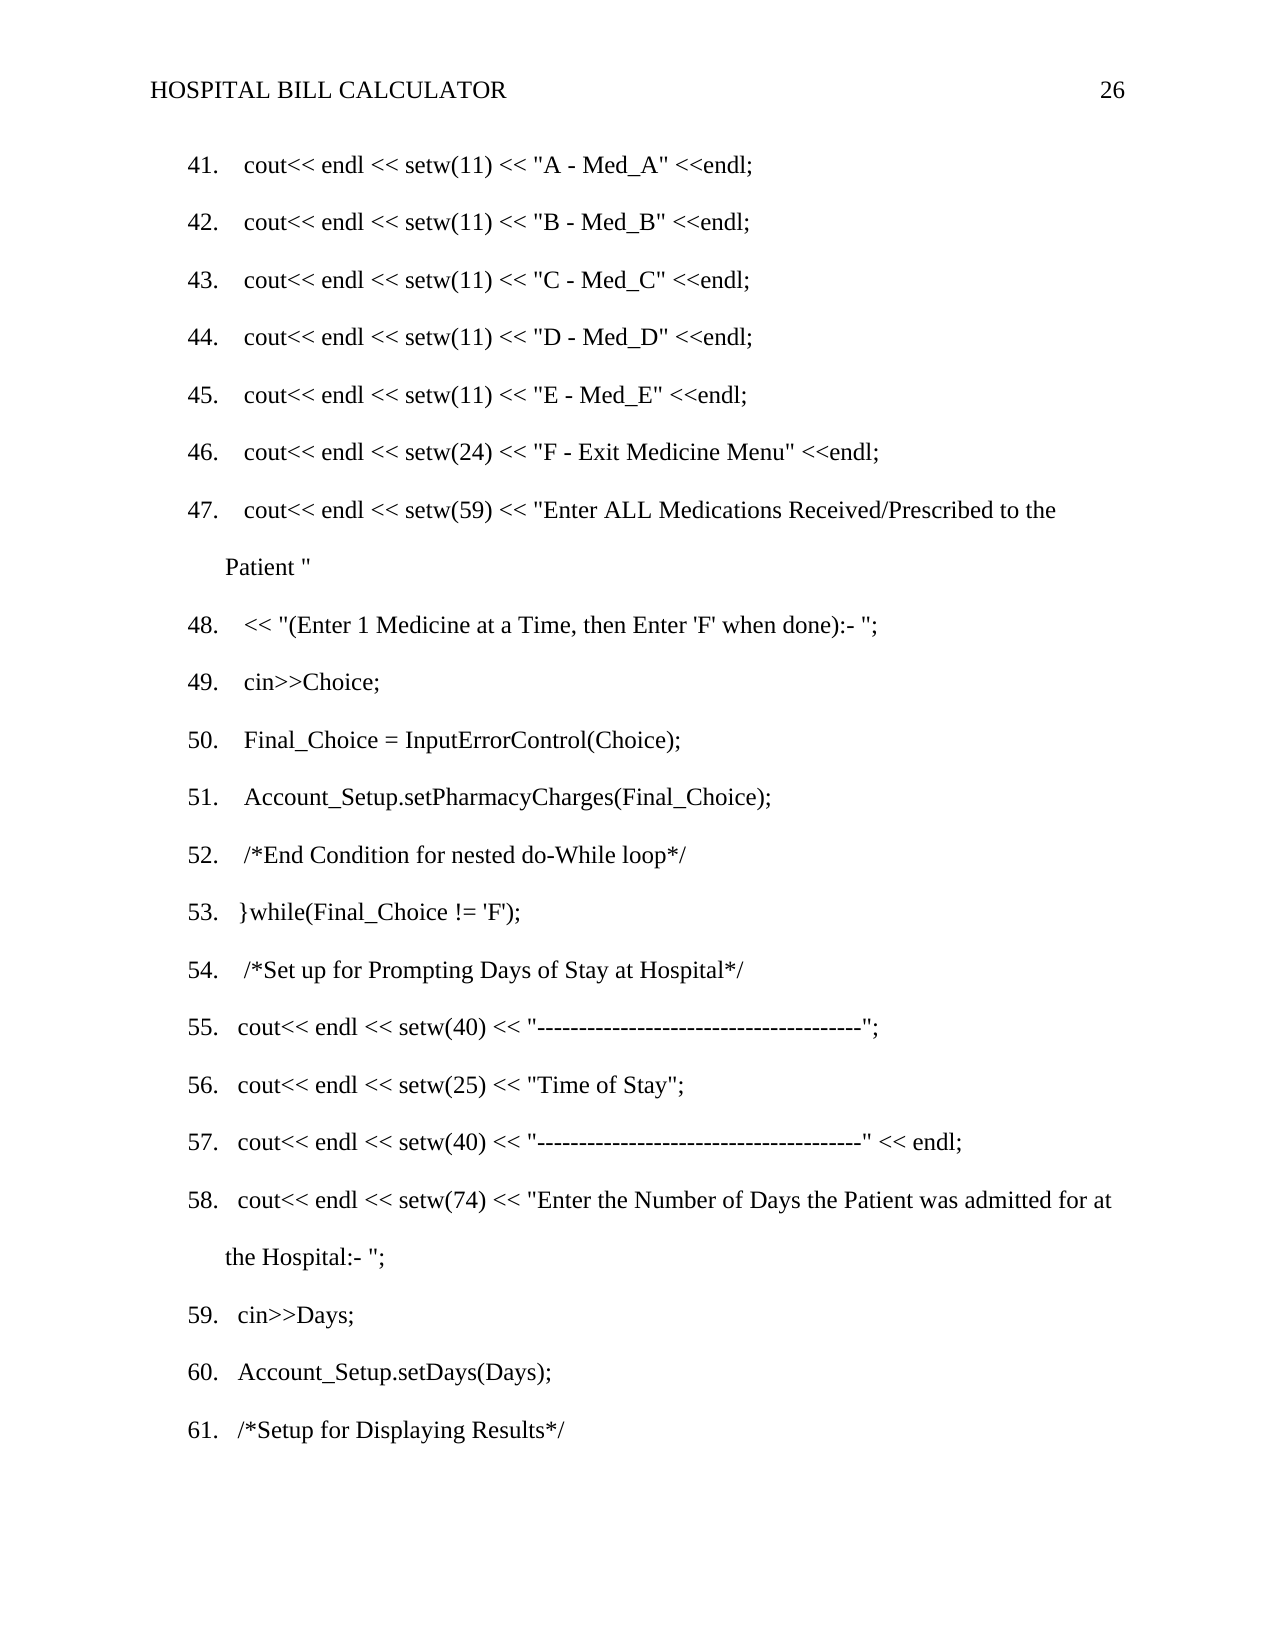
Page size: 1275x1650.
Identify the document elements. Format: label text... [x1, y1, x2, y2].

list cout<< endl << setw(11) << "B - Med_B" <<endl; [187, 207, 1125, 236]
list cin>>Days; [187, 1300, 1125, 1329]
list }while(Final_Choice != 'F'); [187, 897, 1125, 926]
list cout<< endl << setw(25) << "Time of Stay"; [187, 1070, 1125, 1099]
list cout<< endl << setw(11) << "A - Med_A" <<endl; [187, 150, 1125, 179]
list /*Setup for Displaying Results*/ [187, 1415, 1125, 1444]
list /*End Condition for nested do-While loop*/ [187, 840, 1125, 869]
list cout<< endl << setw(11) << "C - Med_C" <<endl; [187, 265, 1125, 294]
list cout<< endl << setw(59) << "Enter ALL Medications Received/Prescribed to the Patient " [187, 495, 1125, 581]
list cout<< endl << setw(40) << "---------------------------------------"; [187, 1012, 1125, 1041]
list cin>>Choice; [187, 667, 1125, 696]
list cout<< endl << setw(11) << "D - Med_D" <<endl; [187, 322, 1125, 351]
list Account_Setup.setDays(Days); [187, 1357, 1125, 1386]
list /*Set up for Prompting Days of Stay at Hospital*/ [187, 955, 1125, 984]
list cout<< endl << setw(24) << "F - Exit Medicine Menu" <<endl; [187, 437, 1125, 466]
list cout<< endl << setw(74) << "Enter the Number of Days the Patient was admitted for at the Hospital:- "; [187, 1185, 1125, 1271]
list cout<< endl << setw(40) << "---------------------------------------" << endl; [187, 1127, 1125, 1156]
list cout<< endl << setw(11) << "E - Med_E" <<endl; [187, 380, 1125, 409]
list Final_Choice = InputErrorControl(Choice); [187, 725, 1125, 754]
list << "(Enter 1 Medicine at a Time, then Enter 'F' when done):- "; [187, 610, 1125, 639]
list Account_Setup.setPharmacyCharges(Final_Choice); [187, 782, 1125, 811]
